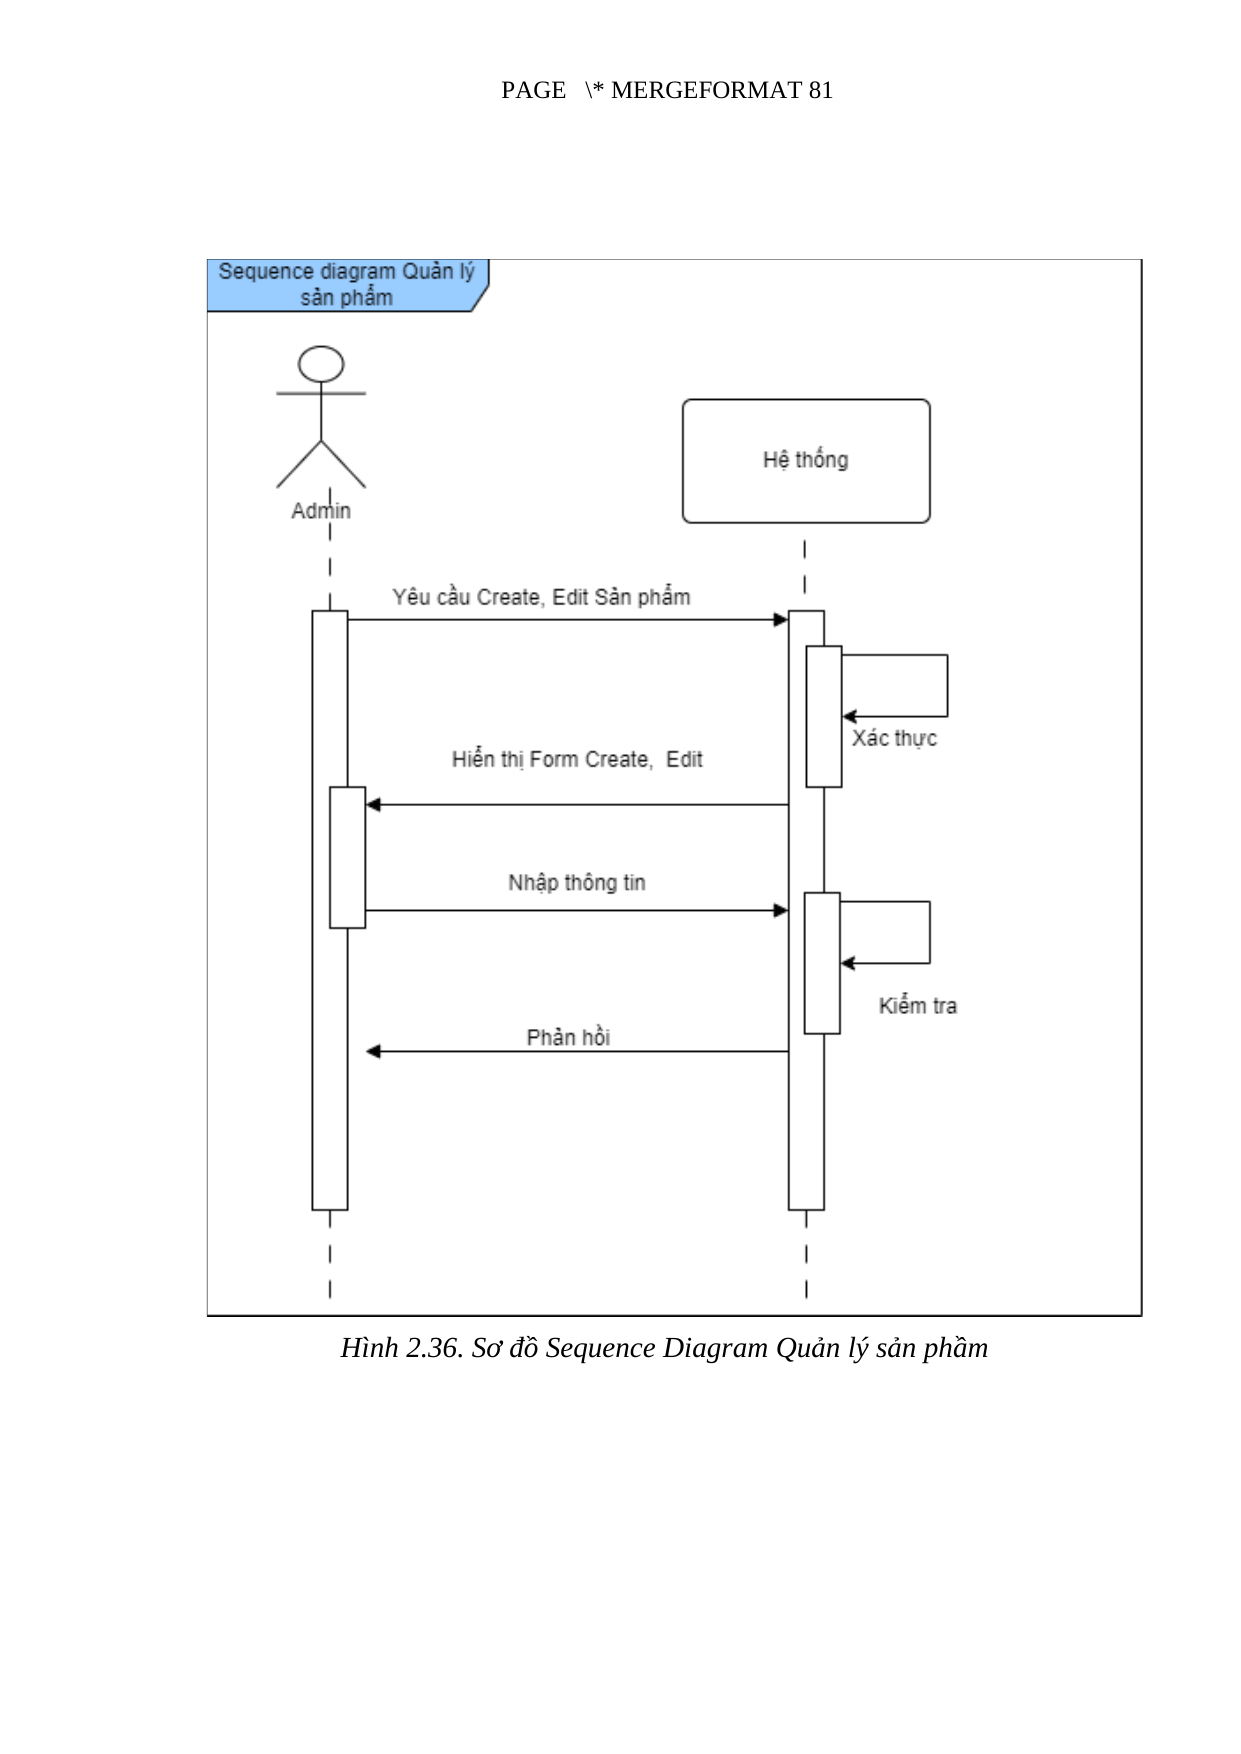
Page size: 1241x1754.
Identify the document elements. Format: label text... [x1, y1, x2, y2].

picture [206, 259, 1143, 1317]
text Hình 2.36. Sơ đồ Sequence Diagram Quản lý sản phầm [207, 1330, 1122, 1363]
